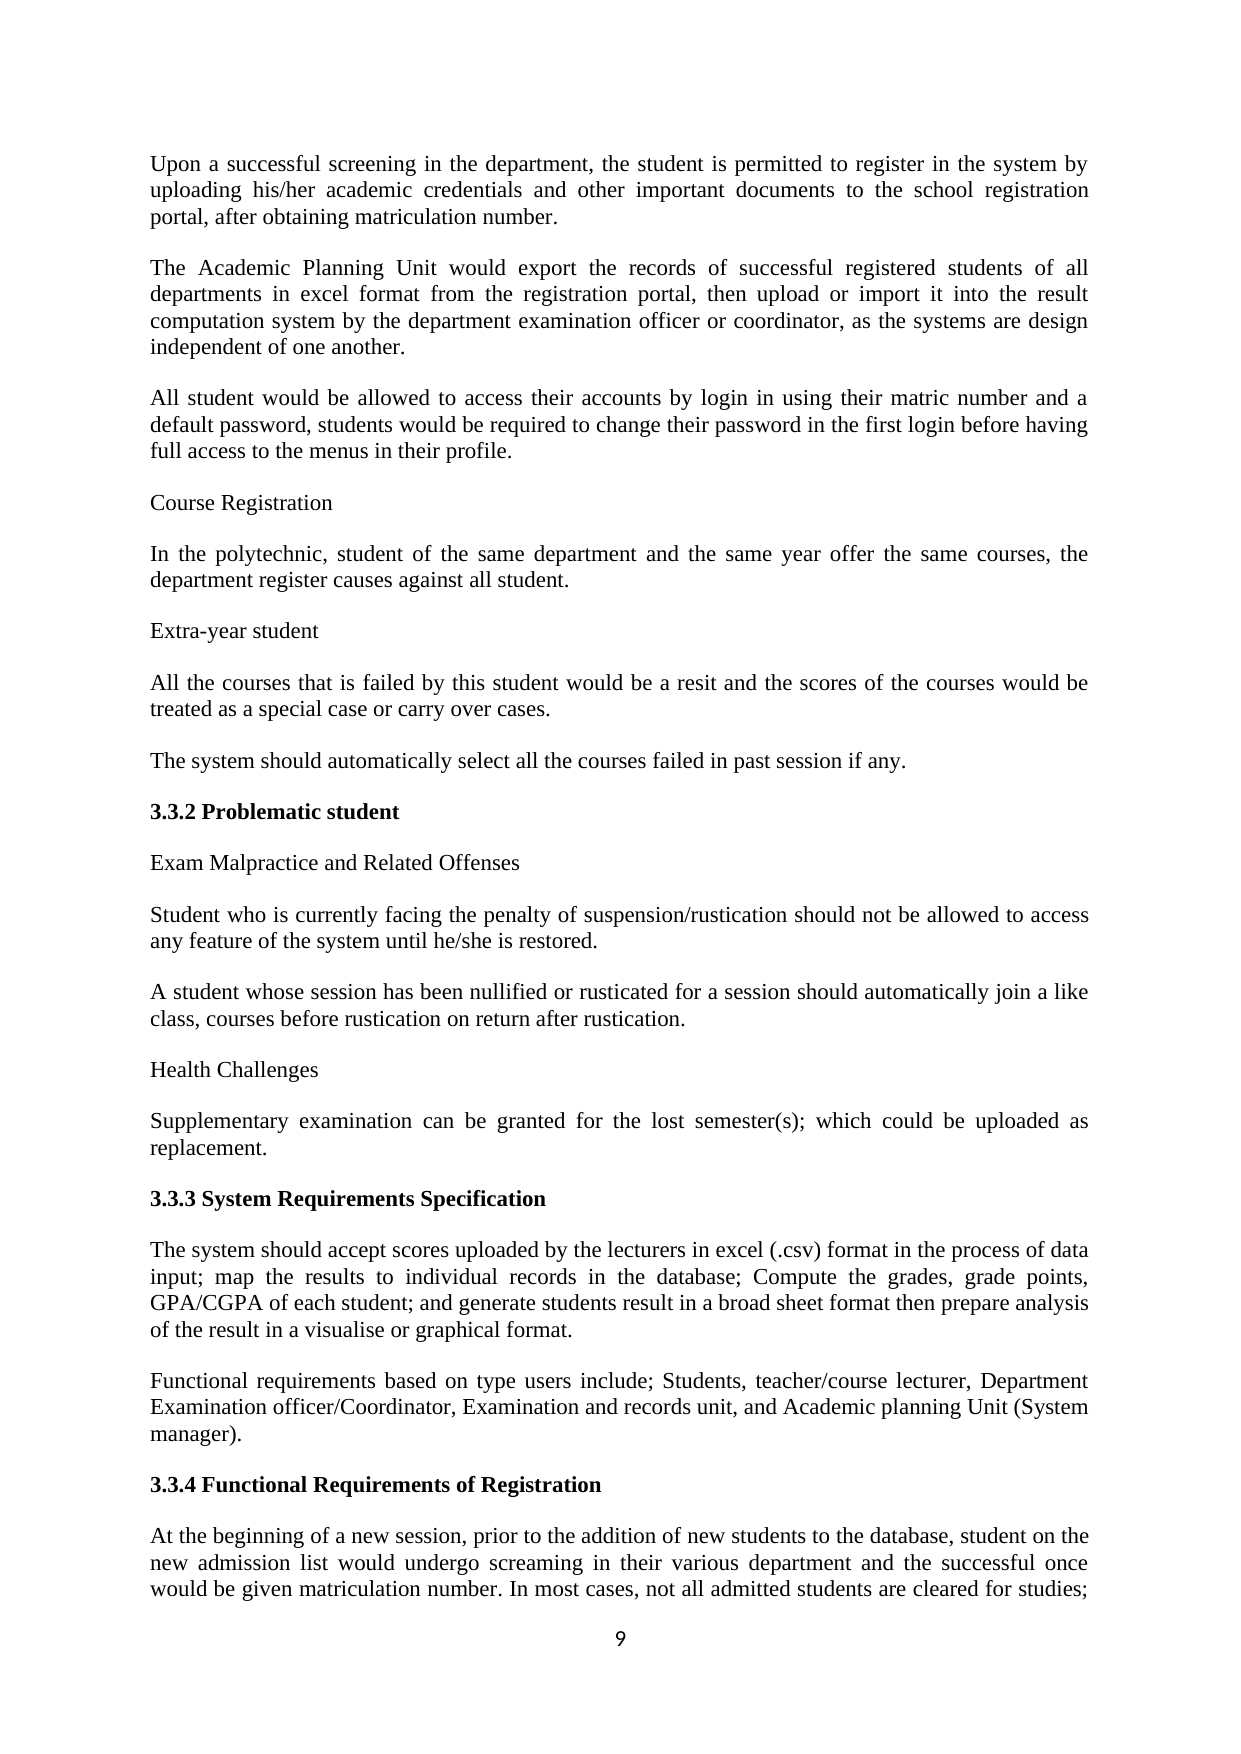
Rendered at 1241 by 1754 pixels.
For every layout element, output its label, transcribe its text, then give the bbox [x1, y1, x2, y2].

text In the polytechnic, student of the same department and the same year offer the same courses, the department register causes against all student. [150, 540, 1090, 593]
text All the courses that is failed by this student would be a resit and the scores of the courses would be treated as a special case or carry over cases. [150, 669, 1090, 722]
text The Academic Planning Unit would export the records of successful registered students of all departments in excel format from the registration portal, then upload or import it into the result computation system by the department examination officer or coordinator, as the systems are design independent of one another. [150, 254, 1090, 359]
text The system should accept scores uploaded by the lecturers in excel (.csv) format in the process of data input; map the results to individual records in the database; Compute the grades, grade points, GPA/CGPA of each student; and generate students result in a broad sheet format then prepare analysis of the result in a visualise or graphical format. [150, 1237, 1090, 1342]
text All student would be allowed to access their accounts by login in using their matric number and a default password, students would be required to change their password in the first login before having full access to the menus in their profile. [150, 384, 1090, 463]
text The system should automatically select all the courses failed in past session if any. [150, 747, 1090, 773]
text Upon a successful screening in the department, the student is permitted to register in the system by uploading his/her academic credentials and other important documents to the school registration portal, after obtaining matriculation number. [150, 150, 1090, 229]
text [150, 1522, 1090, 1601]
text Exam Malpractice and Related Offenses [150, 849, 1090, 876]
subtitle 3.3.4 Functional Requirements of Registration [150, 1471, 1090, 1497]
text Course Registration [150, 488, 1090, 515]
subtitle 3.3.3 System Requirements Specification [150, 1185, 1090, 1212]
text Health Challenges [150, 1056, 1090, 1082]
text Functional requirements based on type users include; Students, teacher/course lecturer, Department Examination officer/Coordinator, Examination and records unit, and Academic planning Unit (System manager). [150, 1367, 1090, 1446]
text Supplementary examination can be granted for the lost semester(s); which could be uploaded as replacement. [150, 1107, 1090, 1160]
text Student who is currently facing the penalty of suspension/rustication should not be allowed to access any feature of the system until he/she is restored. [150, 901, 1090, 953]
text Extra-year student [150, 618, 1090, 644]
subtitle 3.3.2 Problematic student [150, 798, 1090, 824]
text A student whose session has been nullified or rusticated for a session should automatically join a like class, courses before rustication on return after rustication. [150, 978, 1090, 1031]
